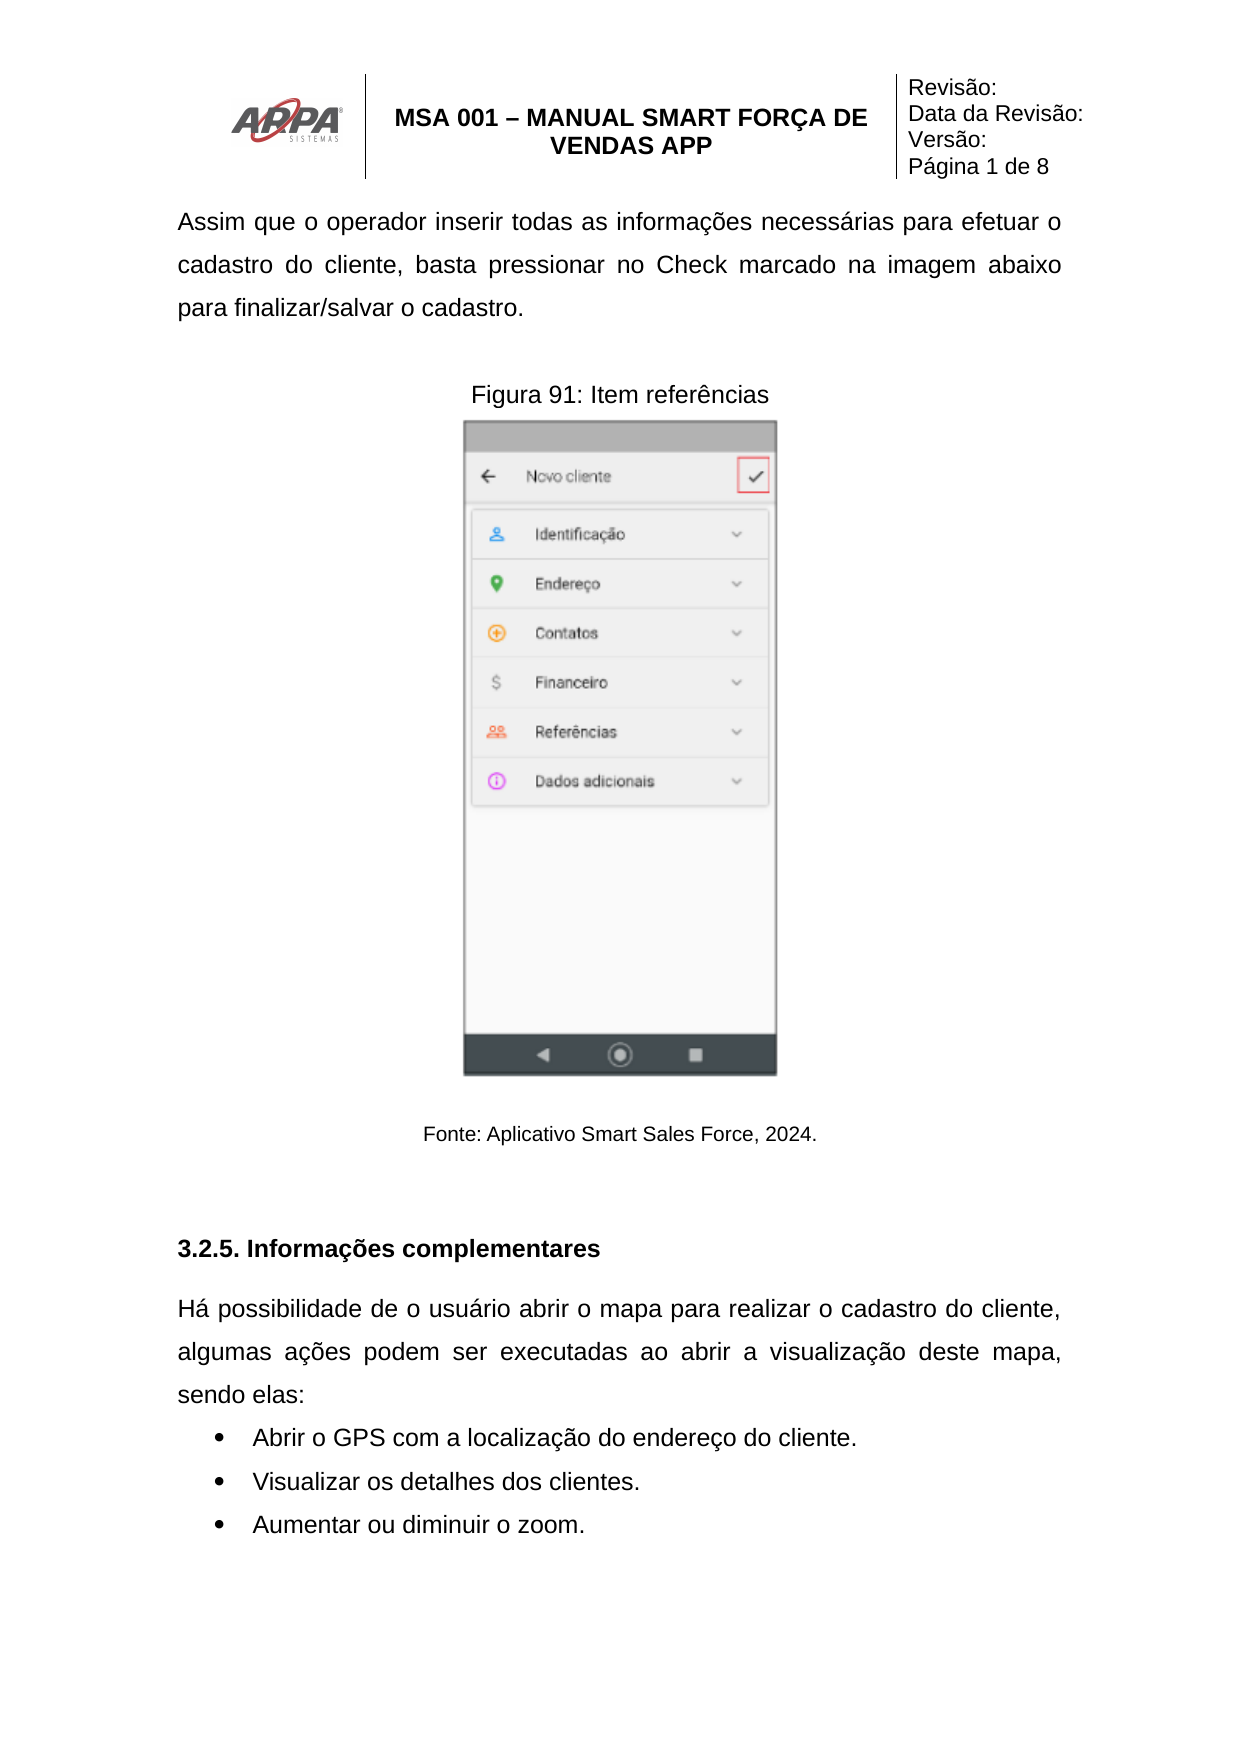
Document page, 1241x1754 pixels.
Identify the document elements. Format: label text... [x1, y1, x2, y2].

list Visualizar os detalhes dos clientes. [215, 1467, 1063, 1496]
picture [231, 98, 343, 147]
text 3.2.5. Informações complementares [177, 1234, 1063, 1263]
list Aumentar ou diminuir o zoom. [215, 1510, 1063, 1539]
list Figura 91: Item referências [177, 380, 1063, 408]
picture [451, 408, 790, 1092]
list Abrir o GPS com a localização do endereço do cliente. [215, 1423, 1063, 1452]
list Há possibilidade de o usuário abrir o mapa para realizar o cadastro do cliente, algumas ações podem ser executadas ao abrir a visualização deste mapa, sendo elas: [177, 1294, 1063, 1409]
text Fonte: Aplicativo Smart Sales Force, 2024. [177, 1122, 1063, 1146]
list Assim que o operador inserir todas as informações necessárias para efetuar o cadastro do cliente, basta pressionar no Check marcado na imagem abaixo para finalizar/salvar o cadastro. [177, 207, 1063, 322]
